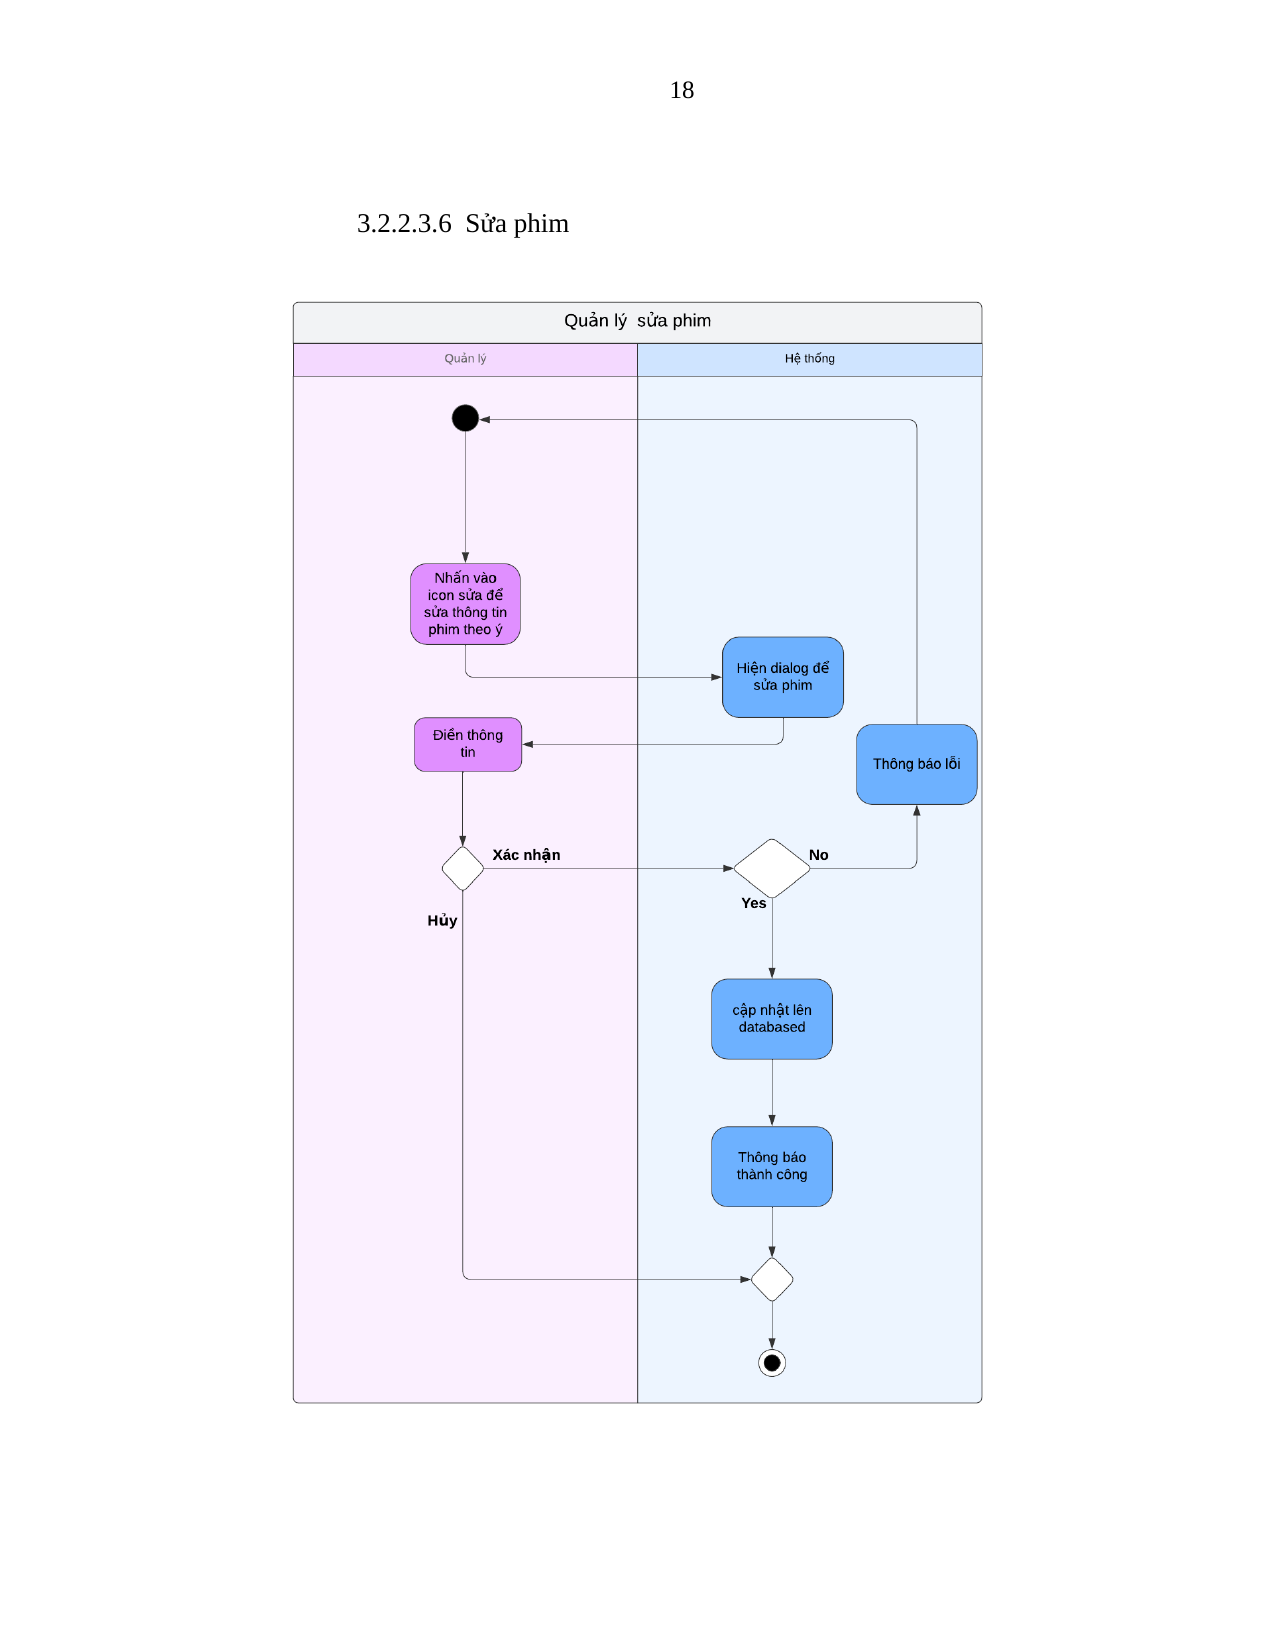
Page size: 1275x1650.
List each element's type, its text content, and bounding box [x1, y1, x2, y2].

picture [266, 275, 1009, 1430]
text 3.2.2.3.6 Sửa phim [282, 207, 1157, 238]
